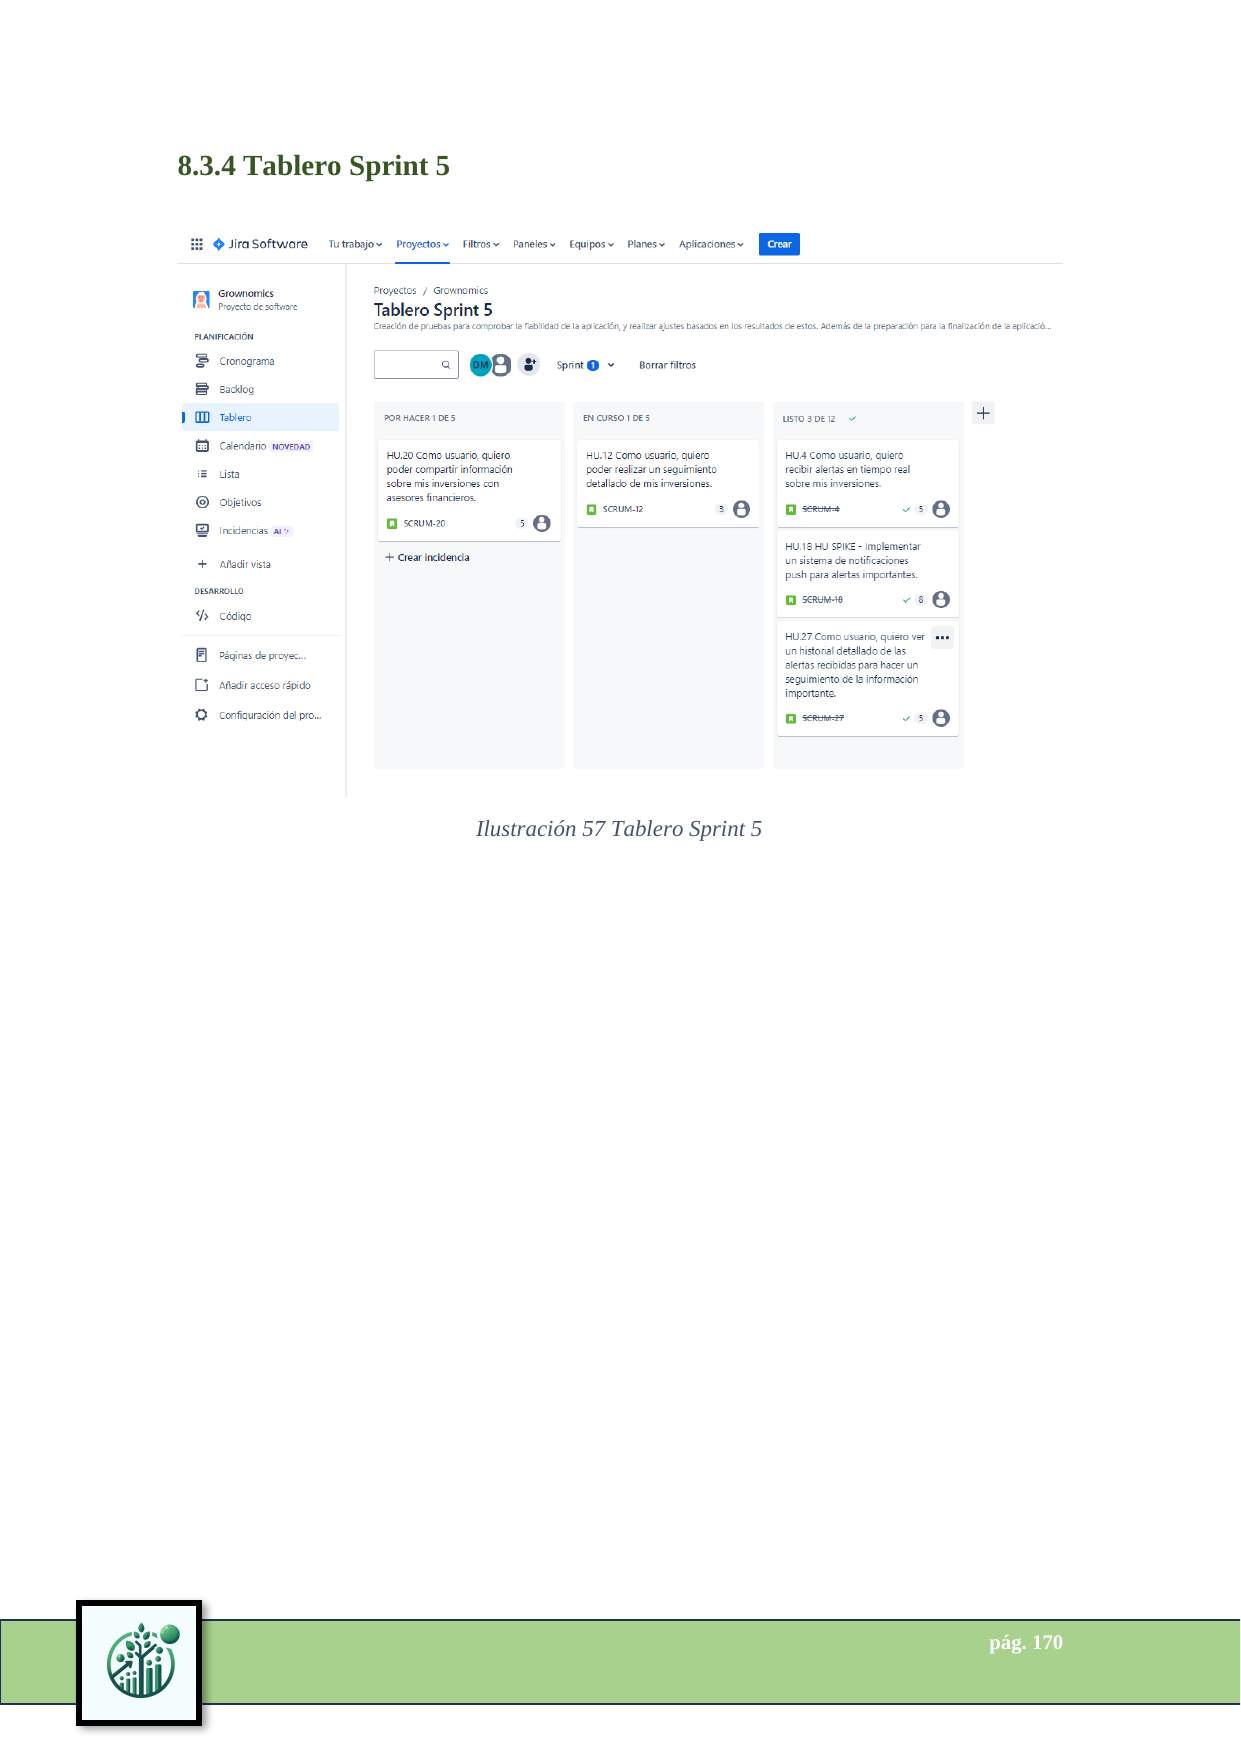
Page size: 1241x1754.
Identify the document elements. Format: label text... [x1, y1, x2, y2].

picture [82, 1606, 196, 1720]
picture [177, 226, 1063, 797]
subtitle 8.3.4 Tablero Sprint 5 [177, 148, 1063, 181]
text Ilustración 57 Tablero Sprint 5 [177, 815, 1063, 842]
